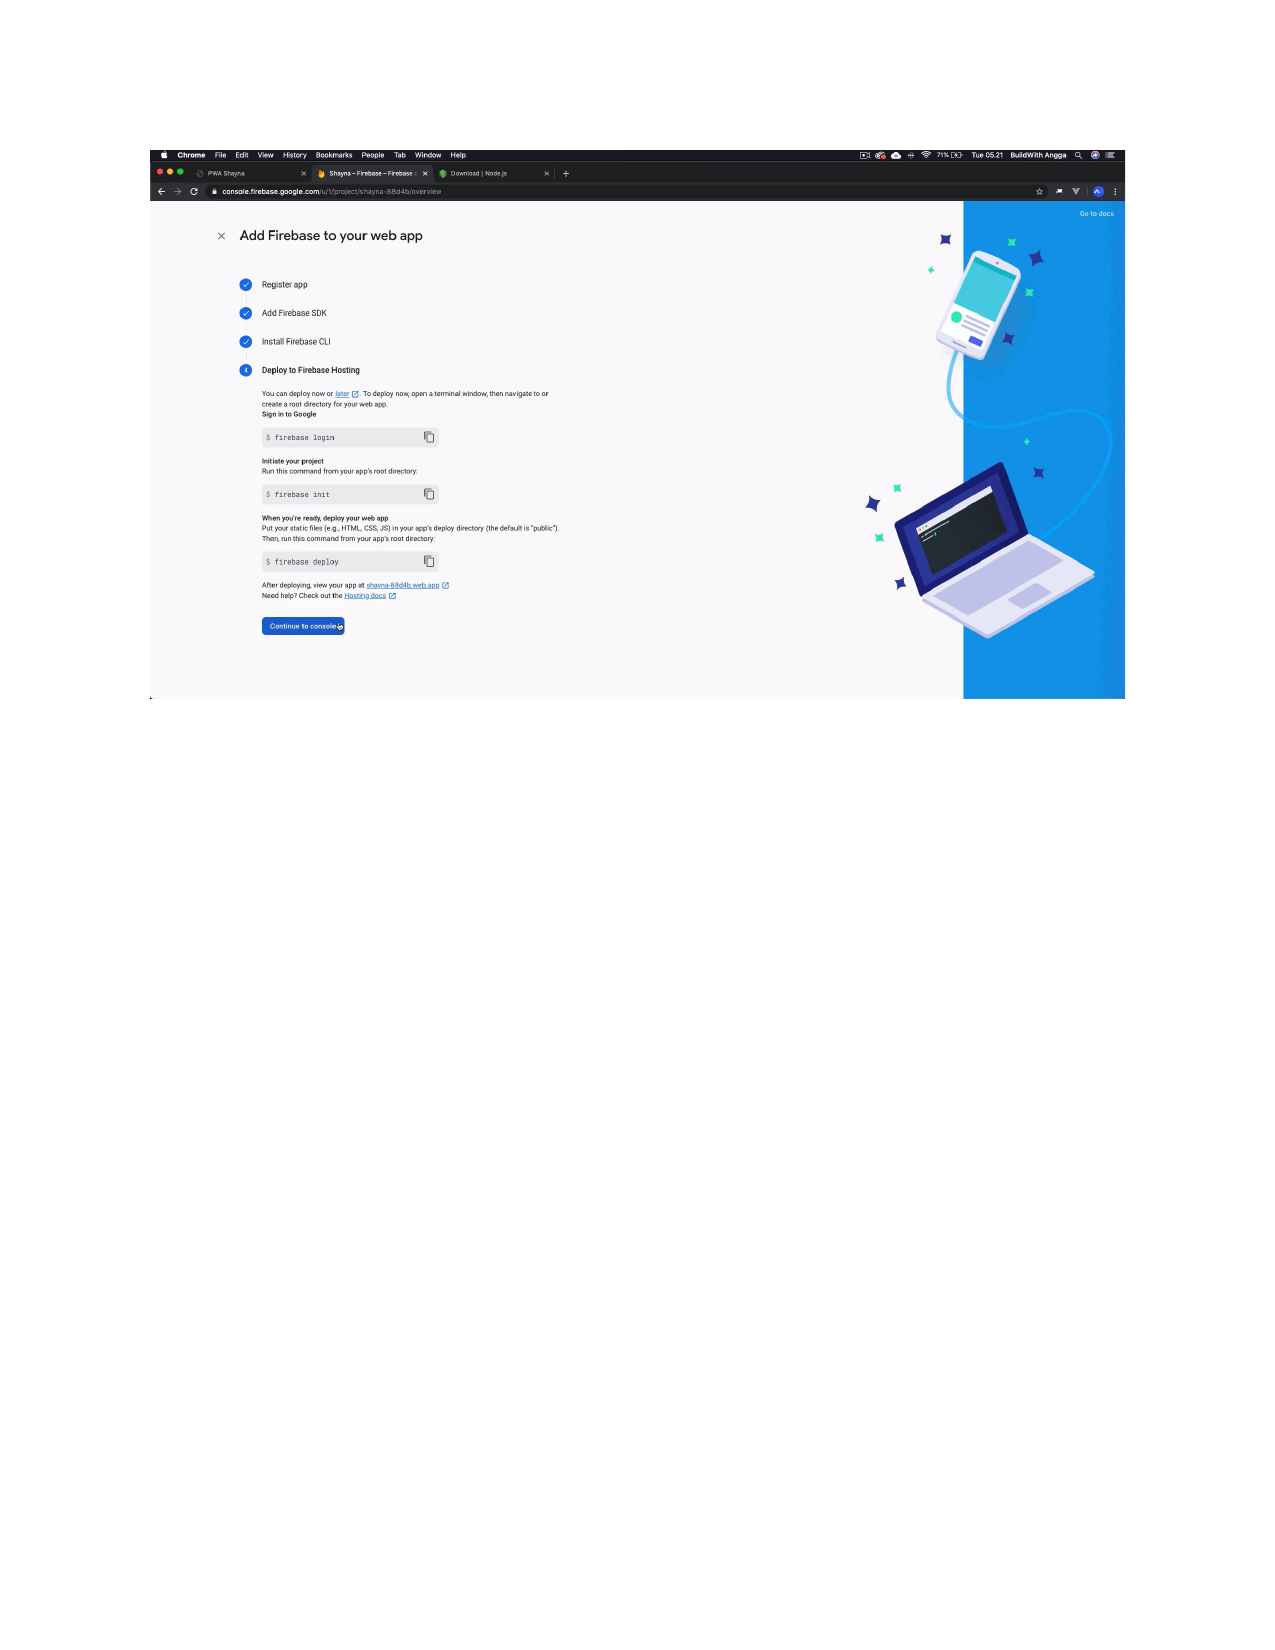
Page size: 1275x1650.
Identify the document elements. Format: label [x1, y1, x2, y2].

picture [150, 150, 1125, 699]
